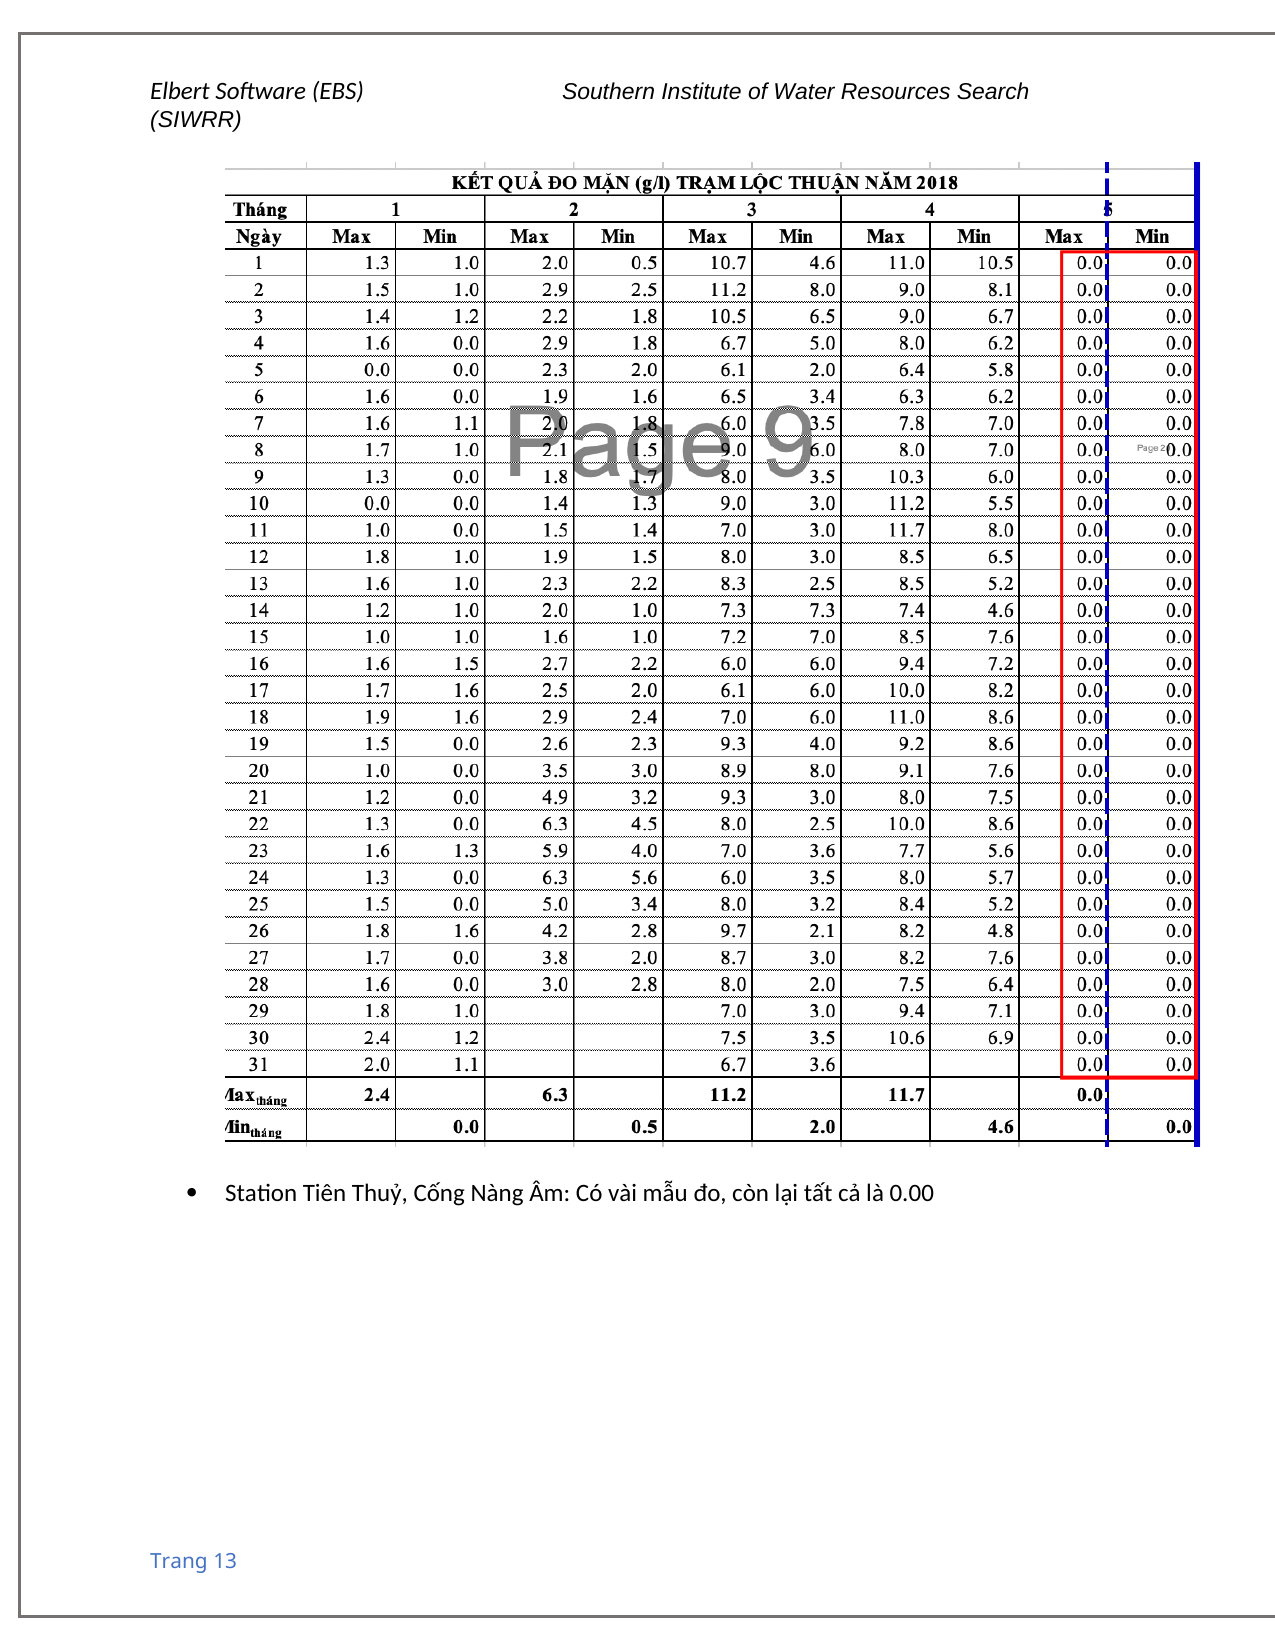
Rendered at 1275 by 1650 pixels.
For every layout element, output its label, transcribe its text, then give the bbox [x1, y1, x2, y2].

picture [225, 162, 1200, 1147]
list Station Tiên Thuỷ, Cống Nàng Âm: Có vài mẫu đo, còn lại tất cả là 0.00 [187, 1177, 1125, 1207]
